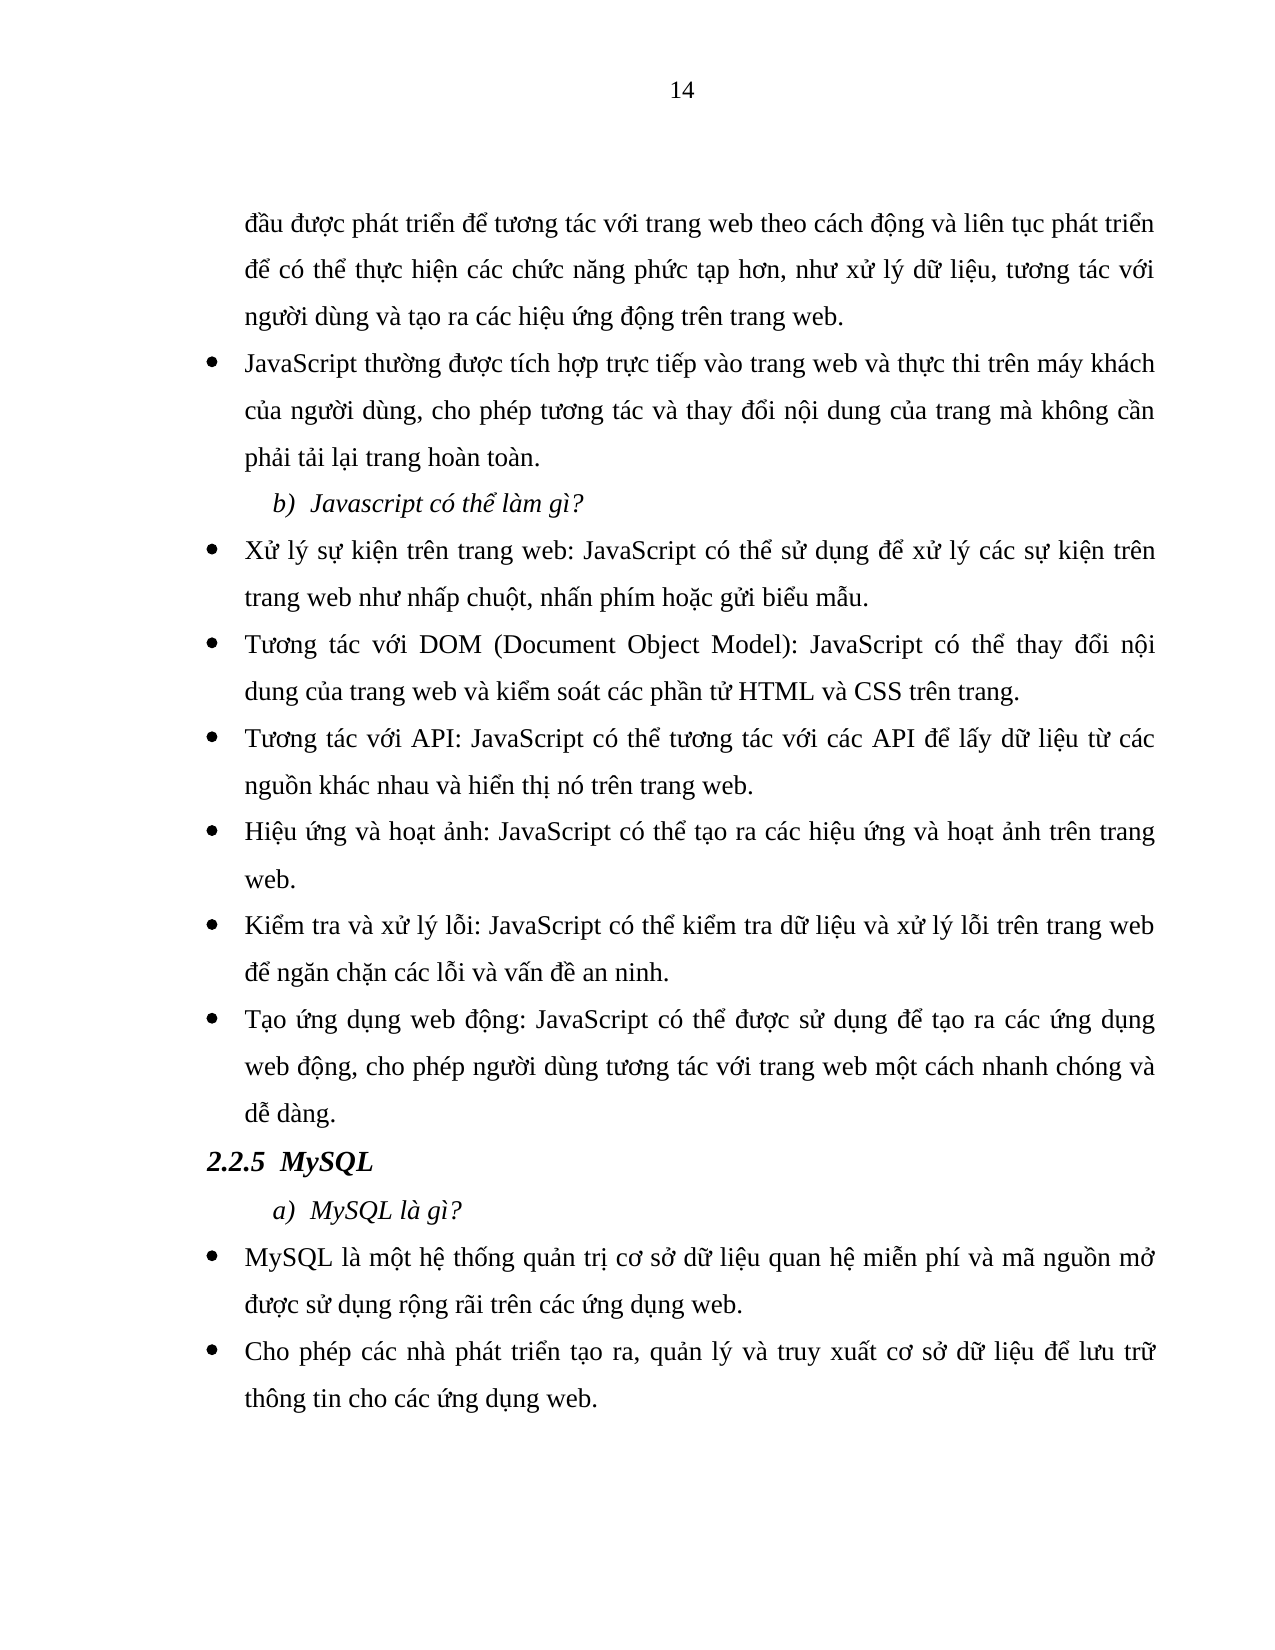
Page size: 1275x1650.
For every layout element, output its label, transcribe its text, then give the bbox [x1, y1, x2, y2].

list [207, 207, 1157, 331]
list Tương tác với API: JavaScript có thể tương tác với các API để lấy dữ liệu từ các nguồn khác nhau và hiển thị nó trên trang web. [207, 722, 1157, 800]
list JavaScript thường được tích hợp trực tiếp vào trang web và thực thi trên máy khách của người dùng, cho phép tương tác và thay đổi nội dung của trang mà không cần phải tải lại trang hoàn toàn. [207, 347, 1157, 472]
list Tương tác với DOM (Document Object Model): JavaScript có thể thay đổi nội dung của trang web và kiểm soát các phần tử HTML và CSS trên trang. [207, 628, 1157, 706]
list Hiệu ứng và hoạt ảnh: JavaScript có thể tạo ra các hiệu ứng và hoạt ảnh trên trang web. [207, 816, 1157, 894]
list Tạo ứng dụng web động: JavaScript có thể được sử dụng để tạo ra các ứng dụng web động, cho phép người dùng tương tác với trang web một cách nhanh chóng và dễ dàng. [207, 1003, 1157, 1128]
list Kiểm tra và xử lý lỗi: JavaScript có thể kiểm tra dữ liệu và xử lý lỗi trên trang web để ngăn chặn các lỗi và vấn đề an ninh. [207, 909, 1157, 988]
list MySQL là một hệ thống quản trị cơ sở dữ liệu quan hệ miễn phí và mã nguồn mở được sử dụng rộng rãi trên các ứng dụng web. [207, 1241, 1157, 1319]
list Javascript có thể làm gì? [272, 487, 1157, 518]
list Xử lý sự kiện trên trang web: JavaScript có thể sử dụng để xử lý các sự kiện trên trang web như nhấp chuột, nhấn phím hoặc gửi biểu mẫu. [207, 534, 1157, 612]
list MySQL là gì? [272, 1194, 1157, 1225]
list Cho phép các nhà phát triển tạo ra, quản lý và truy xuất cơ sở dữ liệu để lưu trữ thông tin cho các ứng dụng web. [207, 1334, 1157, 1413]
text 2.2.5 MySQL [207, 1144, 1157, 1177]
